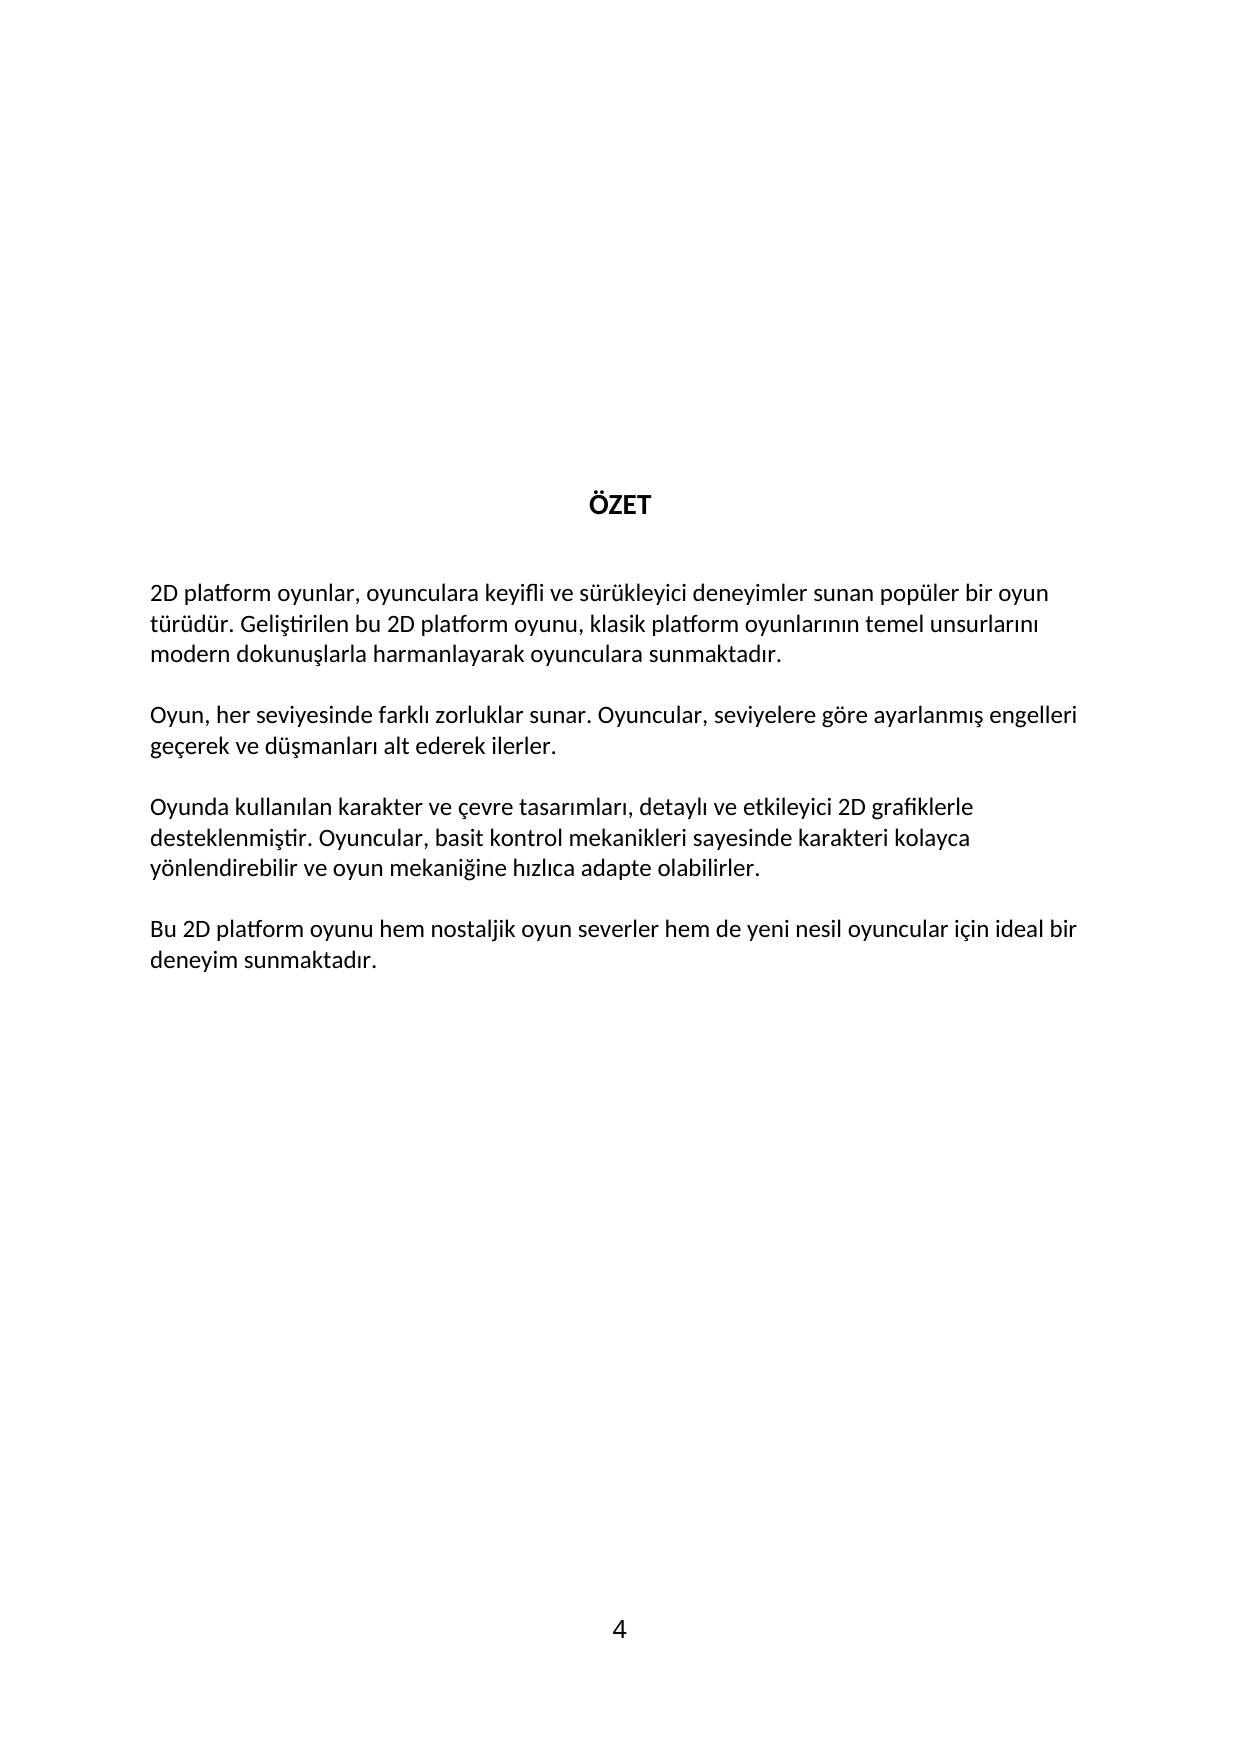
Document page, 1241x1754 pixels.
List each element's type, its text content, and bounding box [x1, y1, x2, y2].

text Bu 2D platform oyunu hem nostaljik oyun severler hem de yeni nesil oyuncular için ideal bir deneyim sunmaktadır. [150, 913, 1090, 974]
text 2D platform oyunlar, oyunculara keyifli ve sürükleyici deneyimler sunan popüler bir oyun türüdür. Geliştirilen bu 2D platform oyunu, klasik platform oyunlarının temel unsurlarını modern dokunuşlarla harmanlayarak oyunculara sunmaktadır. [150, 577, 1090, 669]
text Oyunda kullanılan karakter ve çevre tasarımları, detaylı ve etkileyici 2D grafiklerle desteklenmiştir. Oyuncular, basit kontrol mekanikleri sayesinde karakteri kolayca yönlendirebilir ve oyun mekaniğine hızlıca adapte olabilirler. [150, 791, 1090, 883]
text Oyun, her seviyesinde farklı zorluklar sunar. Oyuncular, seviyelere göre ayarlanmış engelleri geçerek ve düşmanları alt ederek ilerler. [150, 699, 1090, 761]
subtitle ÖZET [150, 486, 1090, 521]
